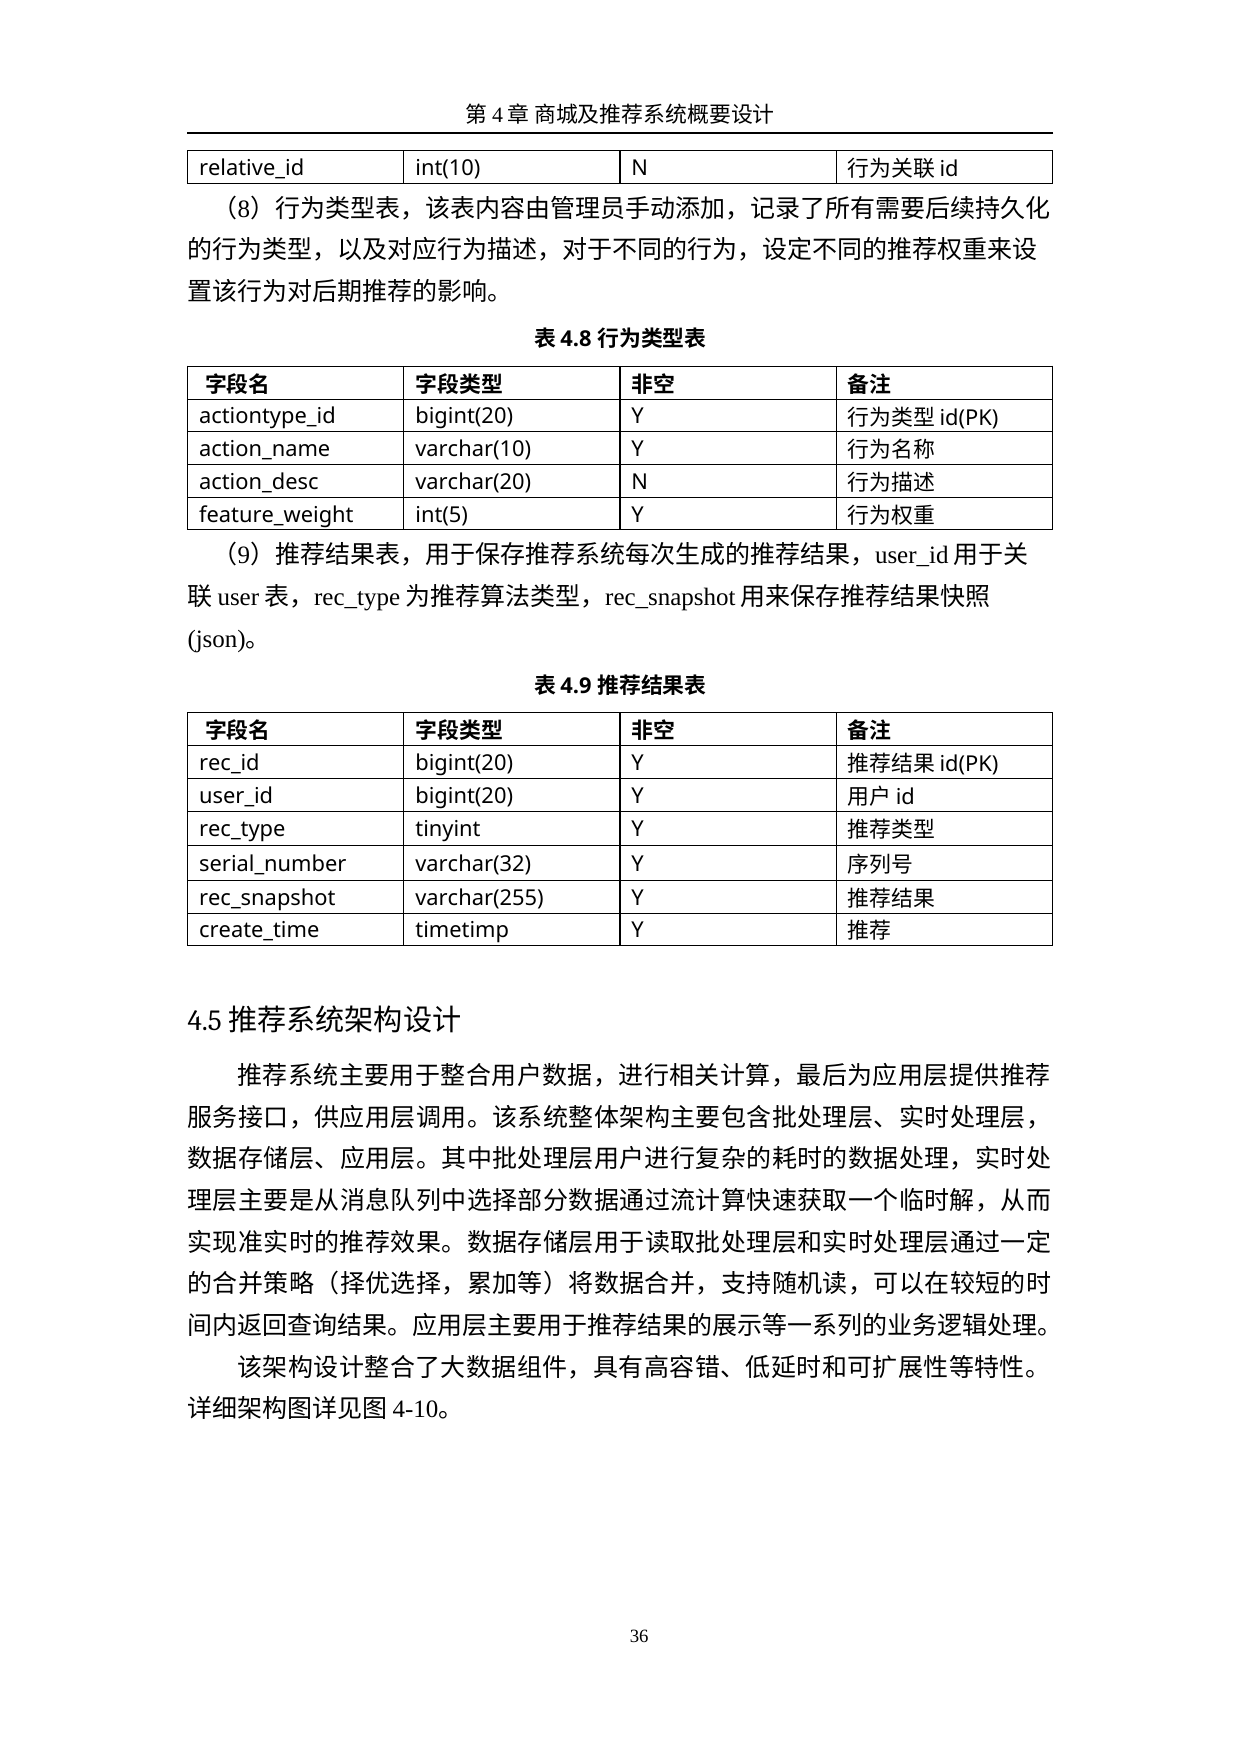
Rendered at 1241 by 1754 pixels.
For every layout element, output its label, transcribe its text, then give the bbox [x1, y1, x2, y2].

table_cell Y [621, 846, 836, 880]
table_cell N [621, 151, 836, 183]
table_header 备注 [837, 713, 1052, 745]
table_cell 用户id [837, 779, 1052, 811]
table_cell bigint(20) [404, 400, 619, 431]
table_cell varchar(255) [404, 881, 619, 912]
table_cell create_time [188, 914, 403, 945]
table_cell N [621, 465, 836, 497]
table_header 字段类型 [404, 367, 619, 398]
table_cell Y [621, 914, 836, 945]
table_cell int(5) [404, 498, 619, 529]
table_cell bigint(20) [404, 779, 619, 811]
table_cell Y [621, 432, 836, 464]
table_header 备注 [837, 367, 1052, 398]
subtitle 4.5 推荐系统架构设计 [187, 996, 1053, 1038]
table_cell feature_weight [188, 498, 403, 529]
text 表4.9 推荐结果表 [187, 668, 1053, 700]
table_cell Y [621, 881, 836, 912]
table_cell Y [621, 498, 836, 529]
table_header 非空 [621, 713, 836, 745]
table_cell user_id [188, 779, 403, 811]
table_cell varchar(10) [404, 432, 619, 464]
text 推荐系统主要用于整合用户数据，进行相关计算，最后为应用层提供推荐服务接口，供应用层调用。该系统整体架构主要包含批处理层、实时处理层，数据存储层、应用层。其中批处理层用户进行复杂的耗时的数据处理，实时处理层主要是从消息队列中选择部分数据通过流计算快速获取一个临时解，从而实现准实时的推荐效果。数据存储层用于读取批处理层和实时处理层通过一定的合并策略（择优选择，累加等）将数据合并，支持随机读，可以在较短的时间内返回查询结果。应用层主要用于推荐结果的展示等一系列的业务逻辑处理。 [187, 1051, 1053, 1343]
table_cell 推荐类型 [837, 812, 1052, 844]
table_header 字段名 [188, 713, 403, 745]
text 表4.8 行为类型表 [187, 321, 1053, 353]
table_cell serial_number [188, 846, 403, 880]
table_cell int(10) [404, 151, 619, 183]
table_cell Y [621, 779, 836, 811]
table_cell 行为权重 [837, 498, 1052, 529]
table_cell 推荐 [837, 914, 1052, 945]
table_cell action_desc [188, 465, 403, 497]
table_cell 序列号 [837, 846, 1052, 880]
table_header 非空 [621, 367, 836, 398]
table_header 字段类型 [404, 713, 619, 745]
table_cell relative_id [188, 151, 403, 183]
table_cell varchar(32) [404, 846, 619, 880]
table_cell rec_snapshot [188, 881, 403, 912]
table_cell rec_type [188, 812, 403, 844]
text 该架构设计整合了大数据组件，具有高容错、低延时和可扩展性等特性。详细架构图详见图4-10。 [187, 1343, 1053, 1426]
text （9）推荐结果表，用于保存推荐系统每次生成的推荐结果，user_id用于关联user表，rec_type为推荐算法类型，rec_snapshot用来保存推荐结果快照(json)。 [187, 530, 1053, 655]
table_cell timetimp [404, 914, 619, 945]
table_cell 推荐结果 [837, 881, 1052, 912]
table_header 字段名 [188, 367, 403, 398]
table_cell rec_id [188, 746, 403, 778]
table_cell 行为名称 [837, 432, 1052, 464]
table_cell Y [621, 400, 836, 431]
table_cell Y [621, 746, 836, 778]
text （8）行为类型表，该表内容由管理员手动添加，记录了所有需要后续持久化的行为类型，以及对应行为描述，对于不同的行为，设定不同的推荐权重来设置该行为对后期推荐的影响。 [187, 184, 1053, 309]
table_cell bigint(20) [404, 746, 619, 778]
table_cell tinyint [404, 812, 619, 844]
table_cell 推荐结果id(PK) [837, 746, 1052, 778]
table_cell varchar(20) [404, 465, 619, 497]
table_cell actiontype_id [188, 400, 403, 431]
table_cell 行为类型id(PK) [837, 400, 1052, 431]
table_cell 行为关联id [837, 151, 1052, 183]
table_cell 行为描述 [837, 465, 1052, 497]
table_cell Y [621, 812, 836, 844]
table_cell action_name [188, 432, 403, 464]
